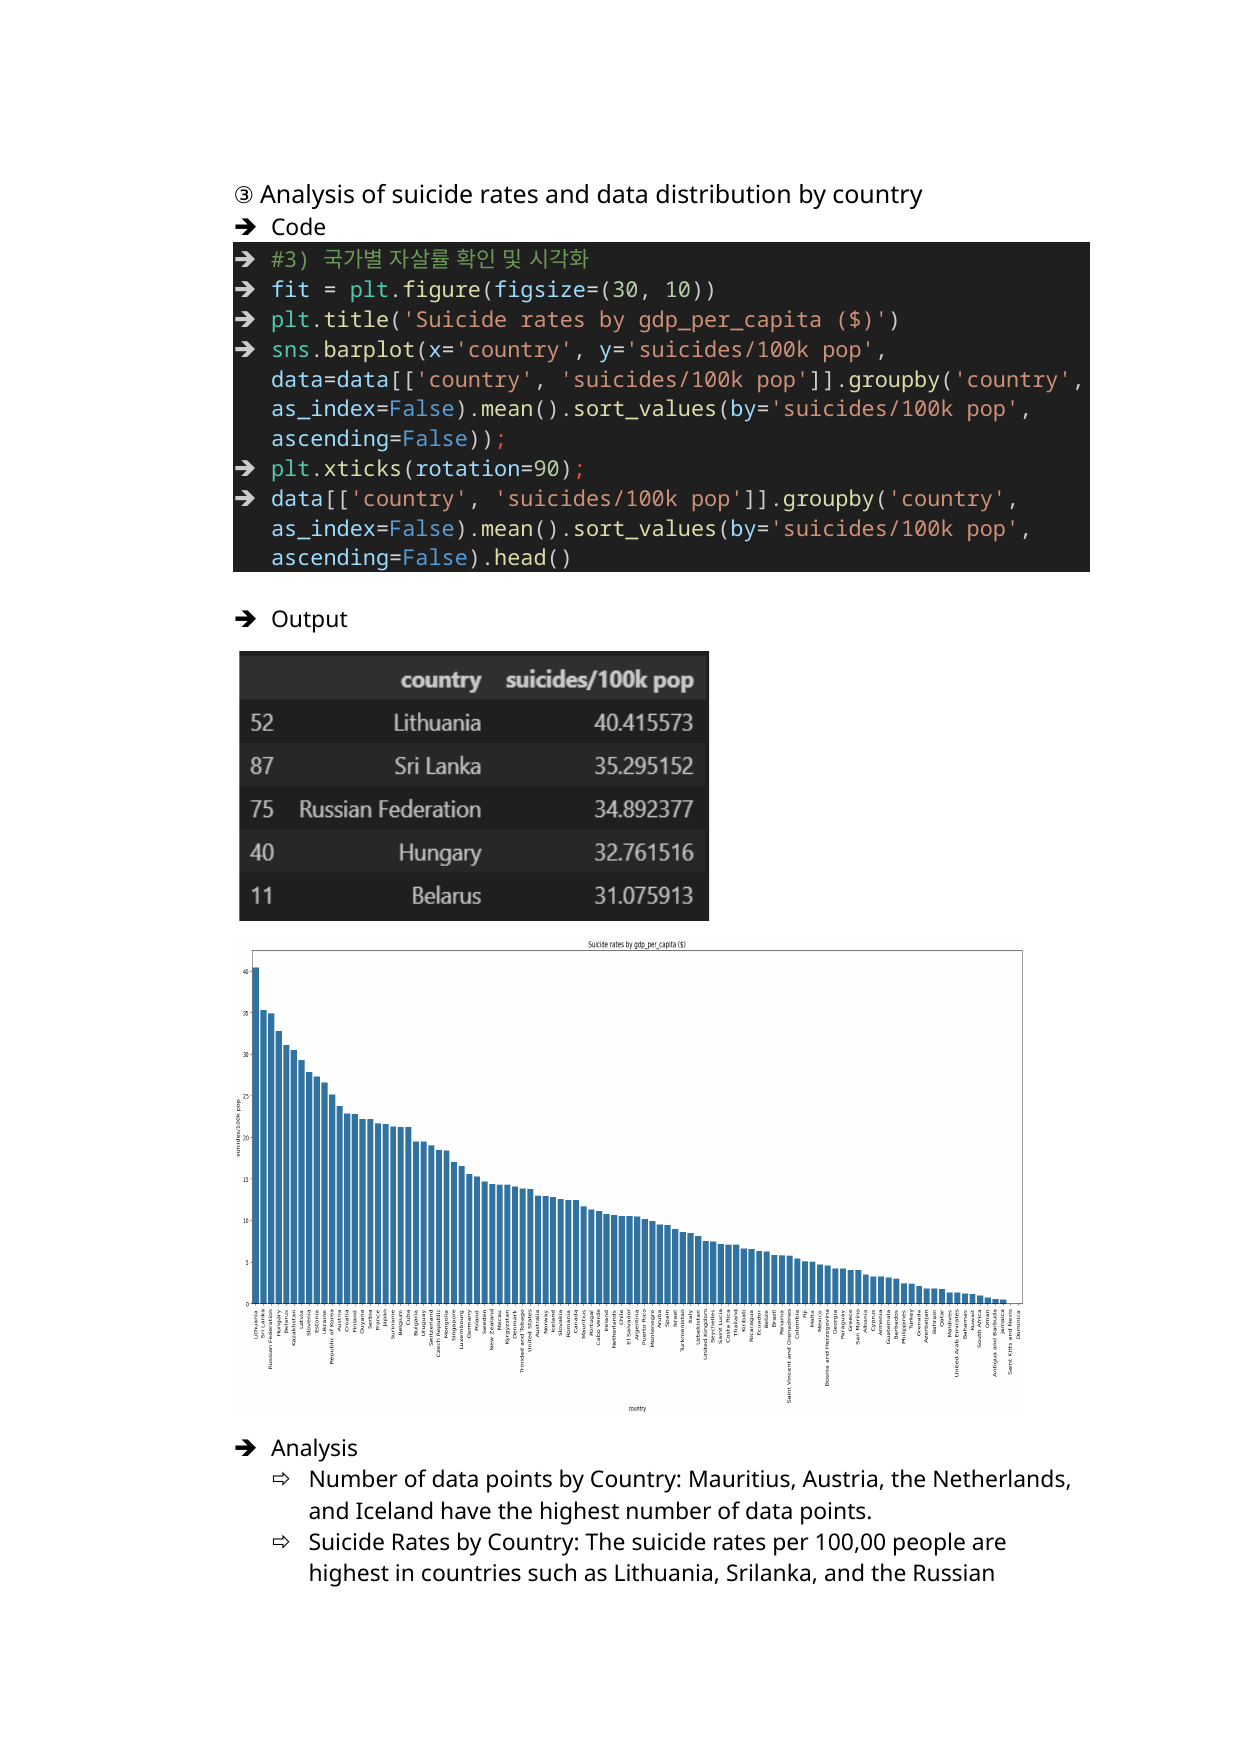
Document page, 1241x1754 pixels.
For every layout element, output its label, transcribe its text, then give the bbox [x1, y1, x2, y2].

list sns.barplot(x='country', y='suicides/100k pop', data=data[['country', 'suicides/100k pop']].groupby('country', as_index=False).mean().sort_values(by='suicides/100k pop', ascending=False)); [233, 334, 1090, 453]
list Output [233, 603, 1090, 635]
list Code [233, 211, 1090, 242]
list Number of data points by Country: Mauritius, Austria, the Netherlands, and Iceland have the highest number of data points. [271, 1463, 1090, 1526]
list fit = plt.figure(figsize=(30, 10)) [233, 274, 1090, 304]
list #3) 국가별 자살률 확인 및 시각화 [233, 242, 1090, 274]
list plt.title('Suicide rates by gdp_per_capita ($)') [233, 304, 1090, 334]
picture [239, 651, 710, 921]
list Analysis [233, 1432, 1090, 1463]
picture [233, 936, 1025, 1416]
list data[['country', 'suicides/100k pop']].groupby('country', as_index=False).mean().sort_values(by='suicides/100k pop', ascending=False).head() [233, 483, 1090, 572]
list ③ Analysis of suicide rates and data distribution by country [233, 177, 1090, 211]
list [271, 1526, 1090, 1588]
list plt.xticks(rotation=90); [233, 453, 1090, 483]
